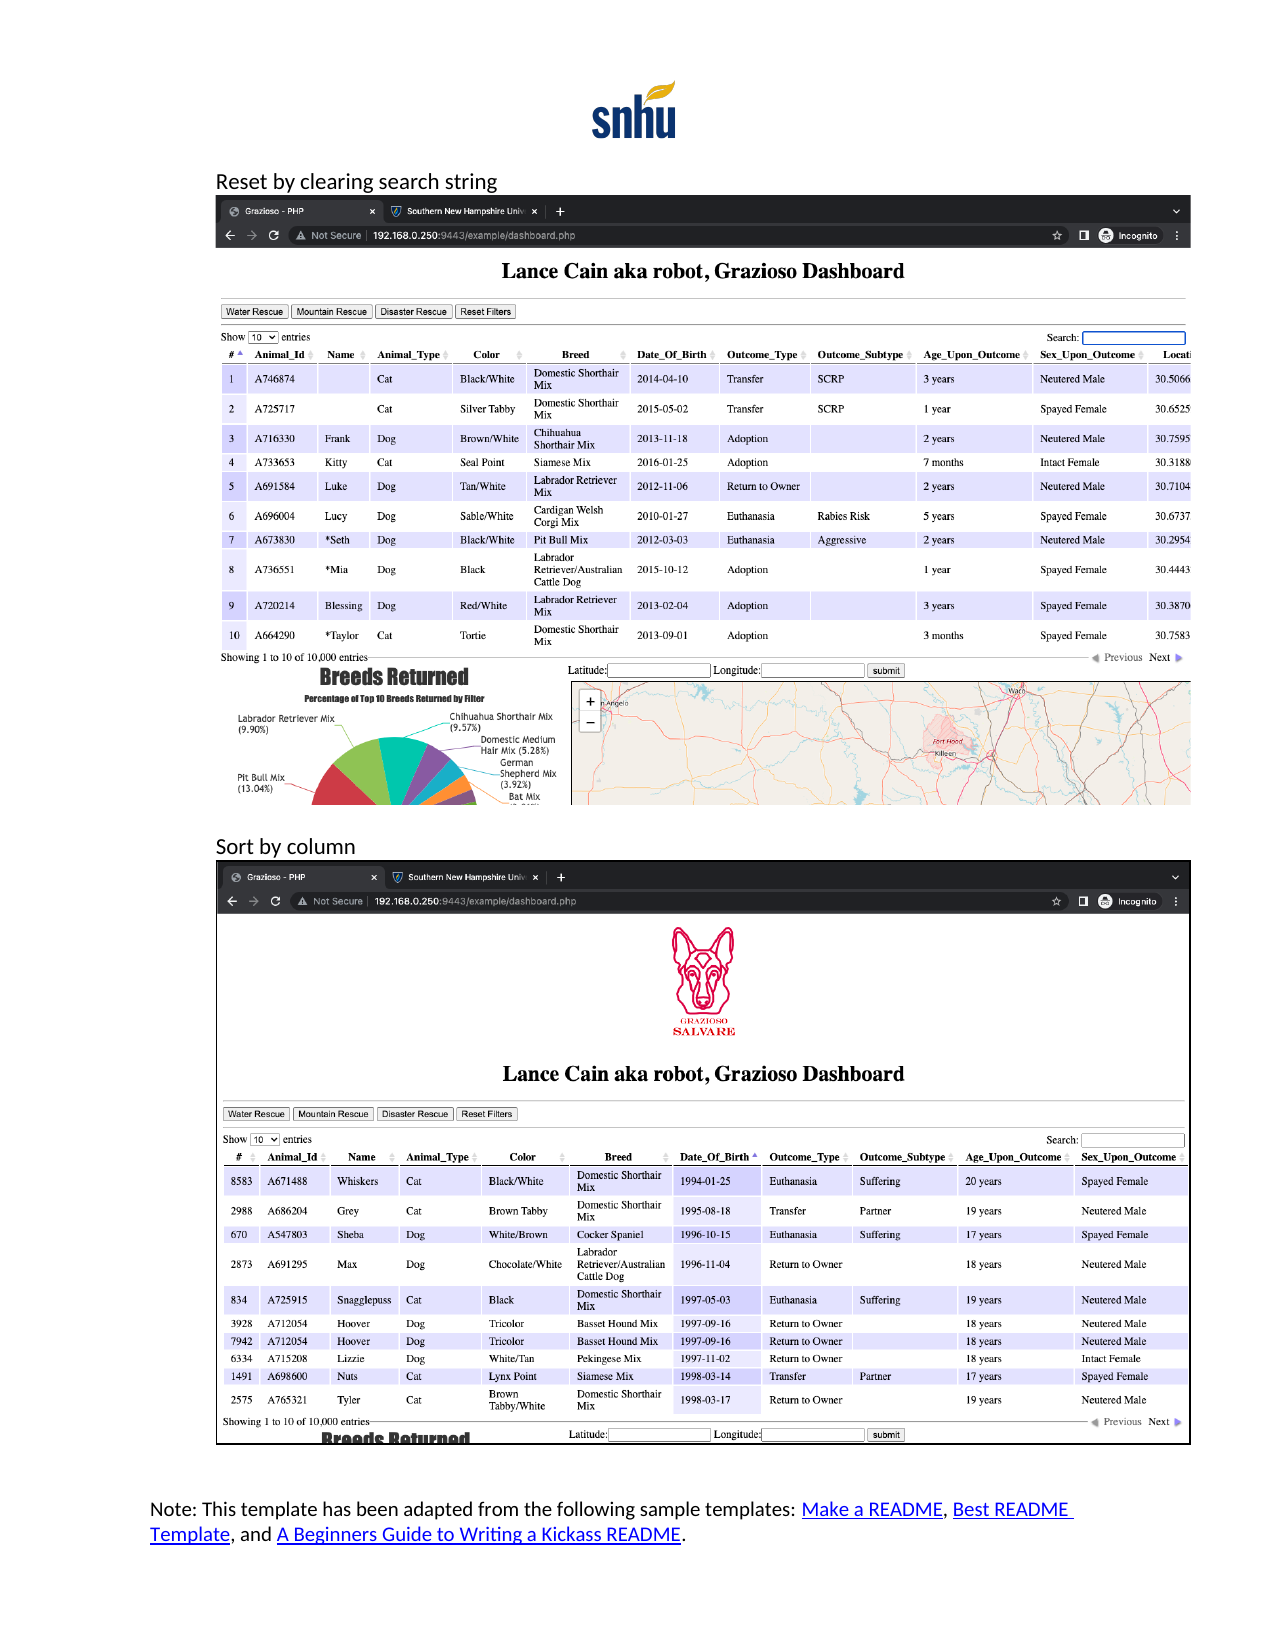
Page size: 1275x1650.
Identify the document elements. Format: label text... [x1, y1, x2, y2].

picture [217, 862, 1189, 1443]
picture [215, 195, 1191, 805]
text Reset by clearing search string [150, 167, 1125, 195]
text Sort by column [150, 832, 1125, 860]
picture [573, 75, 702, 147]
